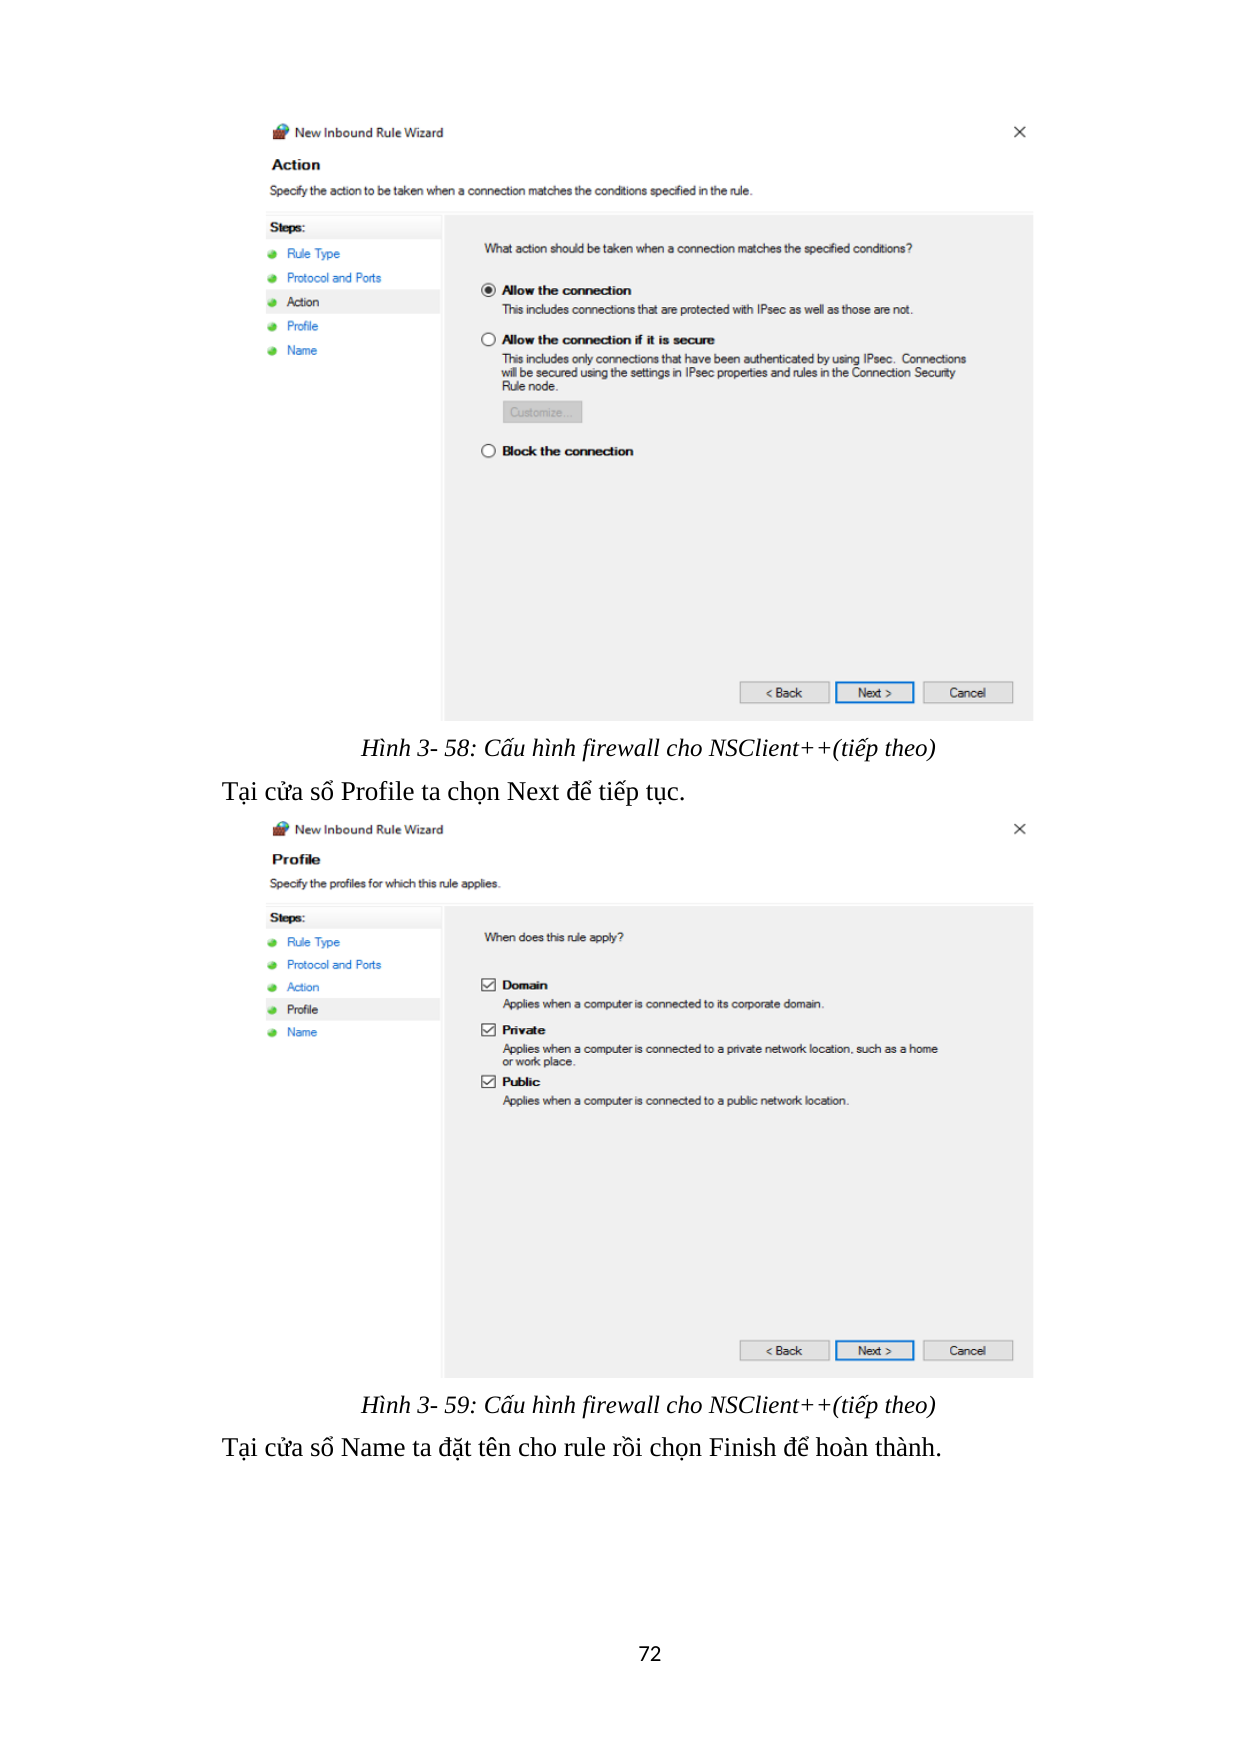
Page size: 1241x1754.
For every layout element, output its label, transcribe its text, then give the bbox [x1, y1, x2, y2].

text Hình 3- 59: Cấu hình firewall cho NSClient++(tiếp theo) [177, 1390, 1122, 1419]
picture [265, 818, 1034, 1378]
picture [265, 118, 1034, 721]
text Tại cửa sổ Name ta đặt tên cho rule rồi chọn Finish để hoàn thành. [177, 1431, 1122, 1463]
text Hình 3- 58: Cấu hình firewall cho NSClient++(tiếp theo) [177, 733, 1122, 762]
text Tại cửa sổ Profile ta chọn Next để tiếp tục. [177, 775, 1122, 806]
